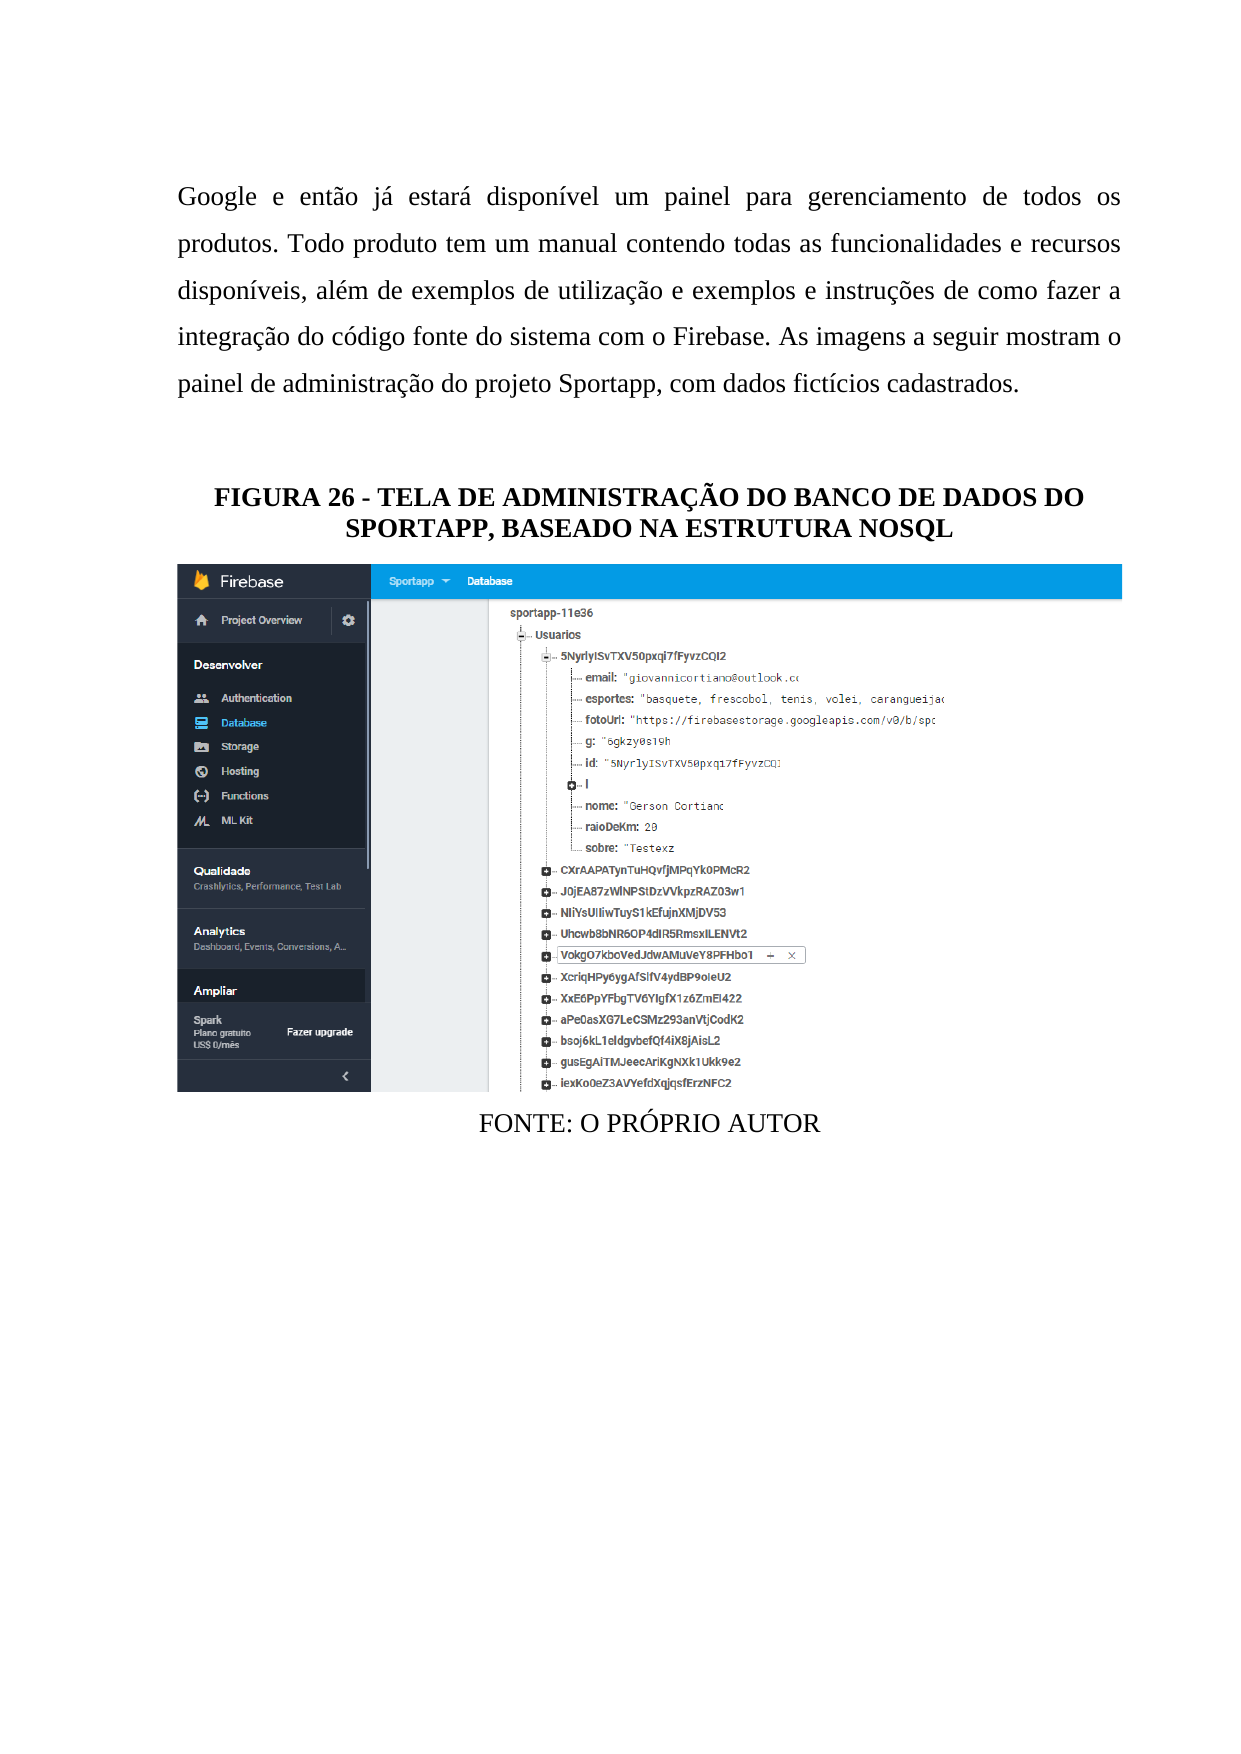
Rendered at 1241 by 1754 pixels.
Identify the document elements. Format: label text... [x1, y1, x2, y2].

text FIGURA 26 - TELA DE ADMINISTRAÇÃO DO BANCO DE DADOS DO SPORTAPP, BASEADO NA ESTRUTURA NOSQL [177, 481, 1122, 543]
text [177, 180, 1122, 398]
picture [494, 580, 512, 584]
picture [177, 564, 1123, 1092]
picture [473, 578, 482, 584]
text FONTE: O PRÓPRIO AUTOR [177, 1107, 1122, 1138]
